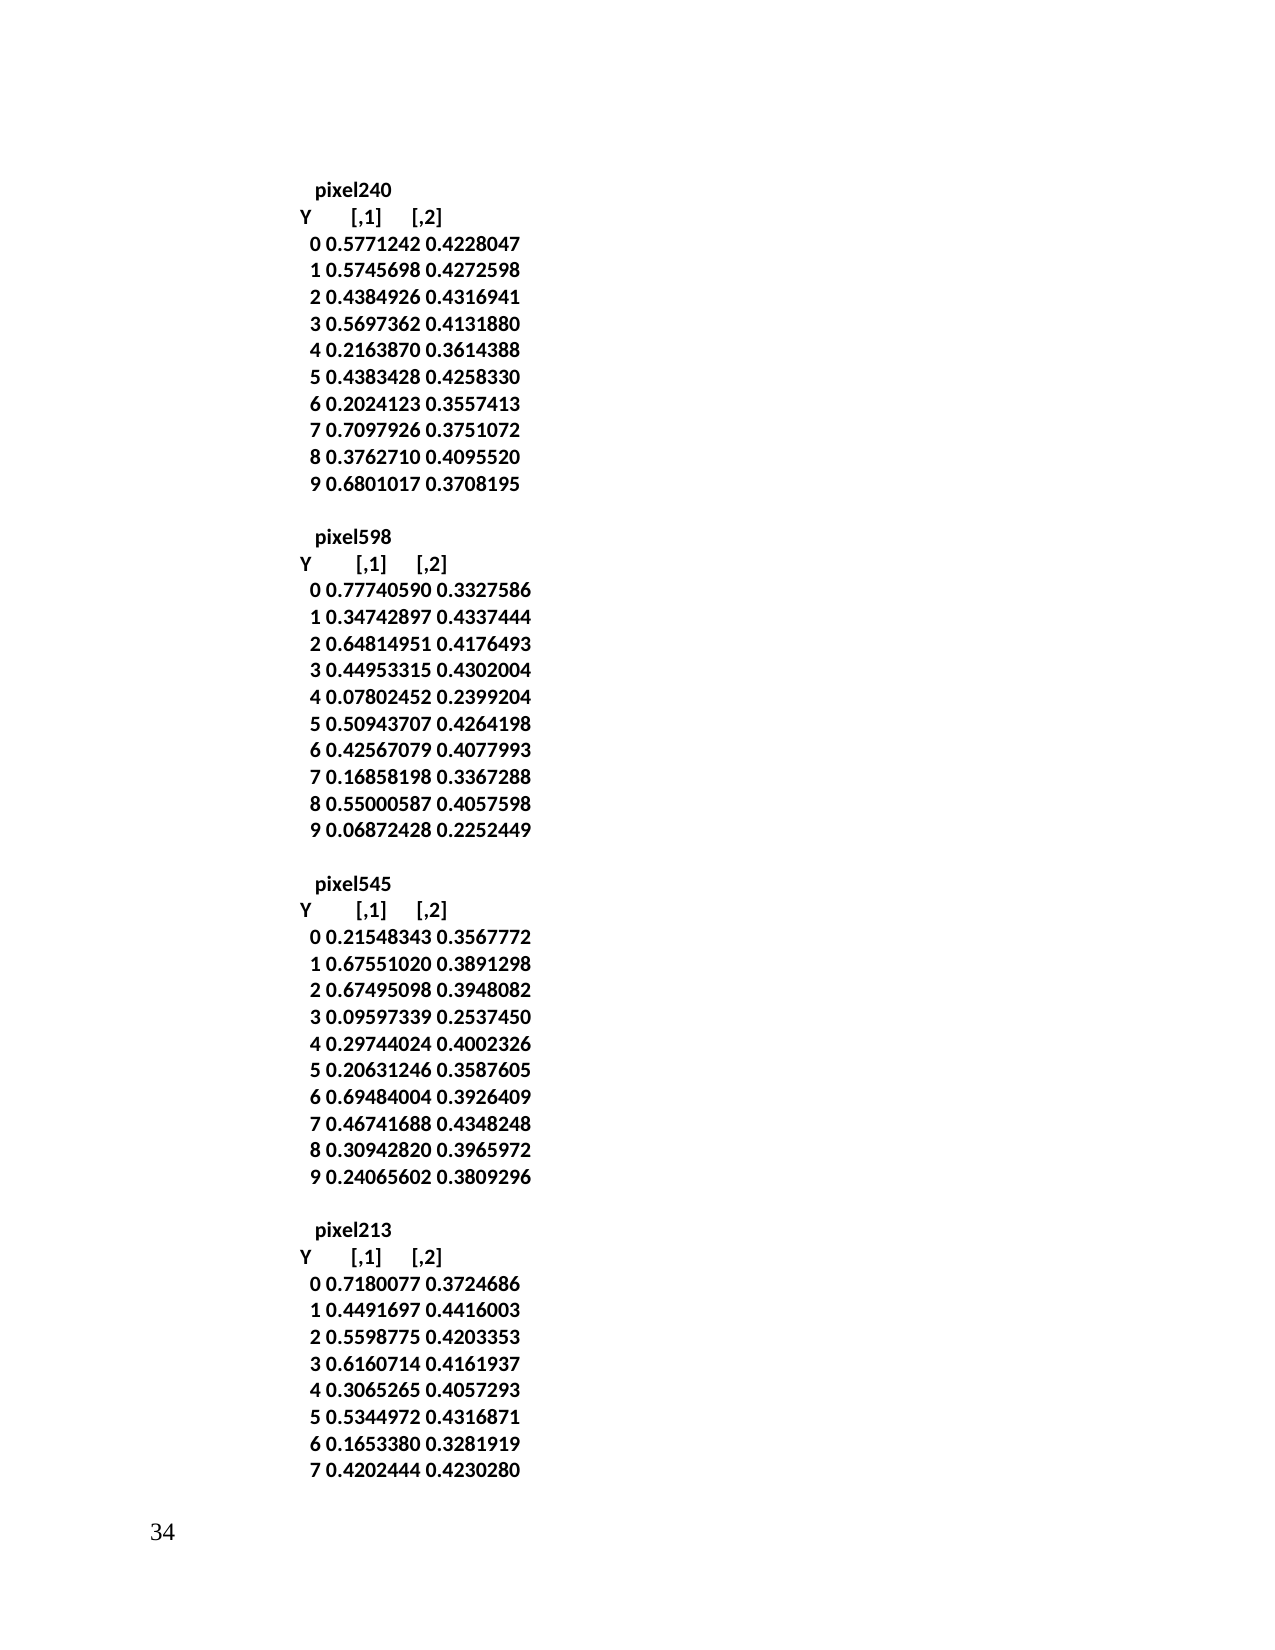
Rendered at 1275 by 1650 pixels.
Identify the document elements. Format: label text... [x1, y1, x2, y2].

text 3 0.09597339 0.2537450 [300, 1003, 1125, 1030]
text 7 0.4202444 0.4230280 [300, 1457, 1125, 1483]
text 0 0.21548343 0.3567772 [300, 923, 1125, 950]
text 4 0.2163870 0.3614388 [300, 337, 1125, 363]
text 3 0.44953315 0.4302004 [300, 657, 1125, 683]
text pixel213 [300, 1217, 1125, 1243]
text 5 0.50943707 0.4264198 [300, 710, 1125, 737]
text 8 0.55000587 0.4057598 [300, 790, 1125, 817]
text 2 0.4384926 0.4316941 [300, 283, 1125, 310]
text Y [,1] [,2] [300, 550, 1125, 577]
text 5 0.5344972 0.4316871 [300, 1403, 1125, 1430]
text 1 0.34742897 0.4337444 [300, 603, 1125, 630]
text 1 0.4491697 0.4416003 [300, 1297, 1125, 1323]
text 9 0.6801017 0.3708195 [300, 470, 1125, 497]
text Y [,1] [,2] [300, 203, 1125, 230]
text 4 0.07802452 0.2399204 [300, 683, 1125, 710]
text 8 0.3762710 0.4095520 [300, 443, 1125, 470]
text 6 0.1653380 0.3281919 [300, 1430, 1125, 1457]
text 2 0.67495098 0.3948082 [300, 977, 1125, 1003]
text 4 0.3065265 0.4057293 [300, 1377, 1125, 1403]
text 5 0.4383428 0.4258330 [300, 363, 1125, 390]
text 0 0.77740590 0.3327586 [300, 577, 1125, 603]
text 0 0.7180077 0.3724686 [300, 1270, 1125, 1297]
text 9 0.06872428 0.2252449 [300, 817, 1125, 843]
text 2 0.5598775 0.4203353 [300, 1323, 1125, 1350]
text 3 0.6160714 0.4161937 [300, 1350, 1125, 1377]
text 6 0.42567079 0.4077993 [300, 737, 1125, 763]
text pixel240 [300, 177, 1125, 203]
text Y [,1] [,2] [300, 897, 1125, 923]
text 7 0.46741688 0.4348248 [300, 1110, 1125, 1137]
text pixel598 [300, 523, 1125, 550]
text 6 0.2024123 0.3557413 [300, 390, 1125, 417]
text 7 0.16858198 0.3367288 [300, 763, 1125, 790]
text 4 0.29744024 0.4002326 [300, 1030, 1125, 1057]
text Y [,1] [,2] [300, 1243, 1125, 1270]
text 0 0.5771242 0.4228047 [300, 230, 1125, 257]
text 3 0.5697362 0.4131880 [300, 310, 1125, 337]
text 1 0.5745698 0.4272598 [300, 257, 1125, 283]
text 7 0.7097926 0.3751072 [300, 417, 1125, 443]
text pixel545 [300, 870, 1125, 897]
text 5 0.20631246 0.3587605 [300, 1057, 1125, 1083]
text 1 0.67551020 0.3891298 [300, 950, 1125, 977]
text 2 0.64814951 0.4176493 [300, 630, 1125, 657]
text 9 0.24065602 0.3809296 [300, 1163, 1125, 1190]
text 8 0.30942820 0.3965972 [300, 1137, 1125, 1163]
text 6 0.69484004 0.3926409 [300, 1083, 1125, 1110]
